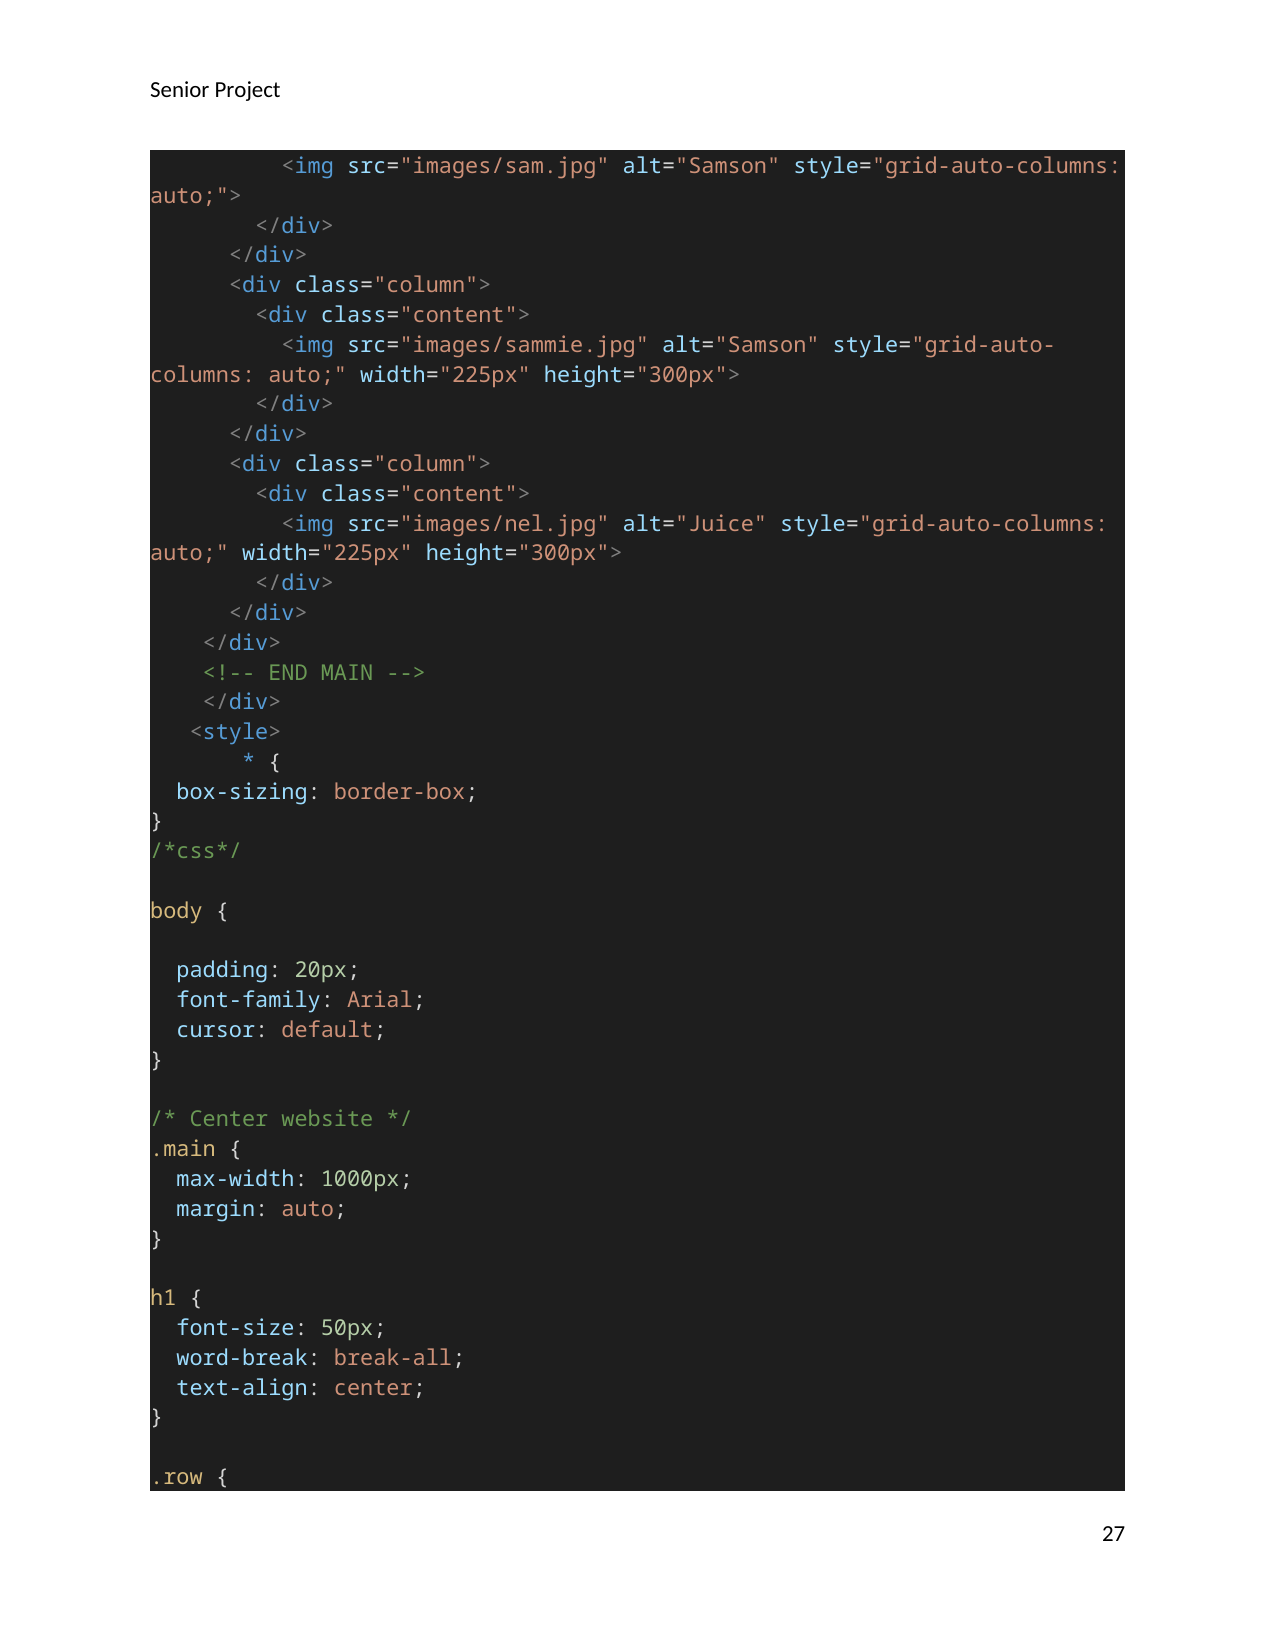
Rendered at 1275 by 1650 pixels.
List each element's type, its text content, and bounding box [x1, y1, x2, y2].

text <!-- END MAIN --> [150, 656, 1125, 686]
text } [150, 1401, 1125, 1431]
text } [150, 1044, 1125, 1073]
text </div> [150, 627, 1125, 656]
text * { [150, 746, 1125, 776]
text } [150, 1222, 1125, 1252]
text </div> [150, 388, 1125, 418]
text text-align: center; [150, 1371, 1125, 1401]
text <div class="column"> [150, 448, 1125, 478]
text <div class="content"> [150, 299, 1125, 329]
text body { [150, 895, 1125, 924]
text margin: auto; [150, 1193, 1125, 1222]
text .row { [150, 1461, 1125, 1491]
text <div class="content"> [150, 478, 1125, 507]
text h1 { [150, 1282, 1125, 1312]
text .main { [150, 1133, 1125, 1163]
text </div> [150, 567, 1125, 597]
text <img src="images/sam.jpg" alt="Samson" style="grid-auto-columns: auto;"> [150, 150, 1125, 209]
text cursor: default; [150, 1014, 1125, 1044]
text } [150, 805, 1125, 835]
text <img src="images/nel.jpg" alt="Juice" style="grid-auto-columns: auto;" width="225px" height="300px"> [150, 507, 1125, 567]
text font-family: Arial; [150, 984, 1125, 1014]
text <div class="column"> [150, 269, 1125, 299]
text box-sizing: border-box; [150, 776, 1125, 805]
text word-break: break-all; [150, 1342, 1125, 1371]
text <img src="images/sammie.jpg" alt="Samson" style="grid-auto-columns: auto;" width="225px" height="300px"> [150, 329, 1125, 388]
text max-width: 1000px; [150, 1163, 1125, 1193]
text </div> [150, 209, 1125, 239]
text </div> [150, 597, 1125, 627]
text </div> [150, 239, 1125, 269]
text padding: 20px; [150, 954, 1125, 984]
text </div> [150, 686, 1125, 716]
text <style> [150, 716, 1125, 746]
text font-size: 50px; [150, 1312, 1125, 1342]
text /*css*/ [150, 835, 1125, 865]
text /* Center website */ [150, 1103, 1125, 1133]
text </div> [150, 418, 1125, 448]
